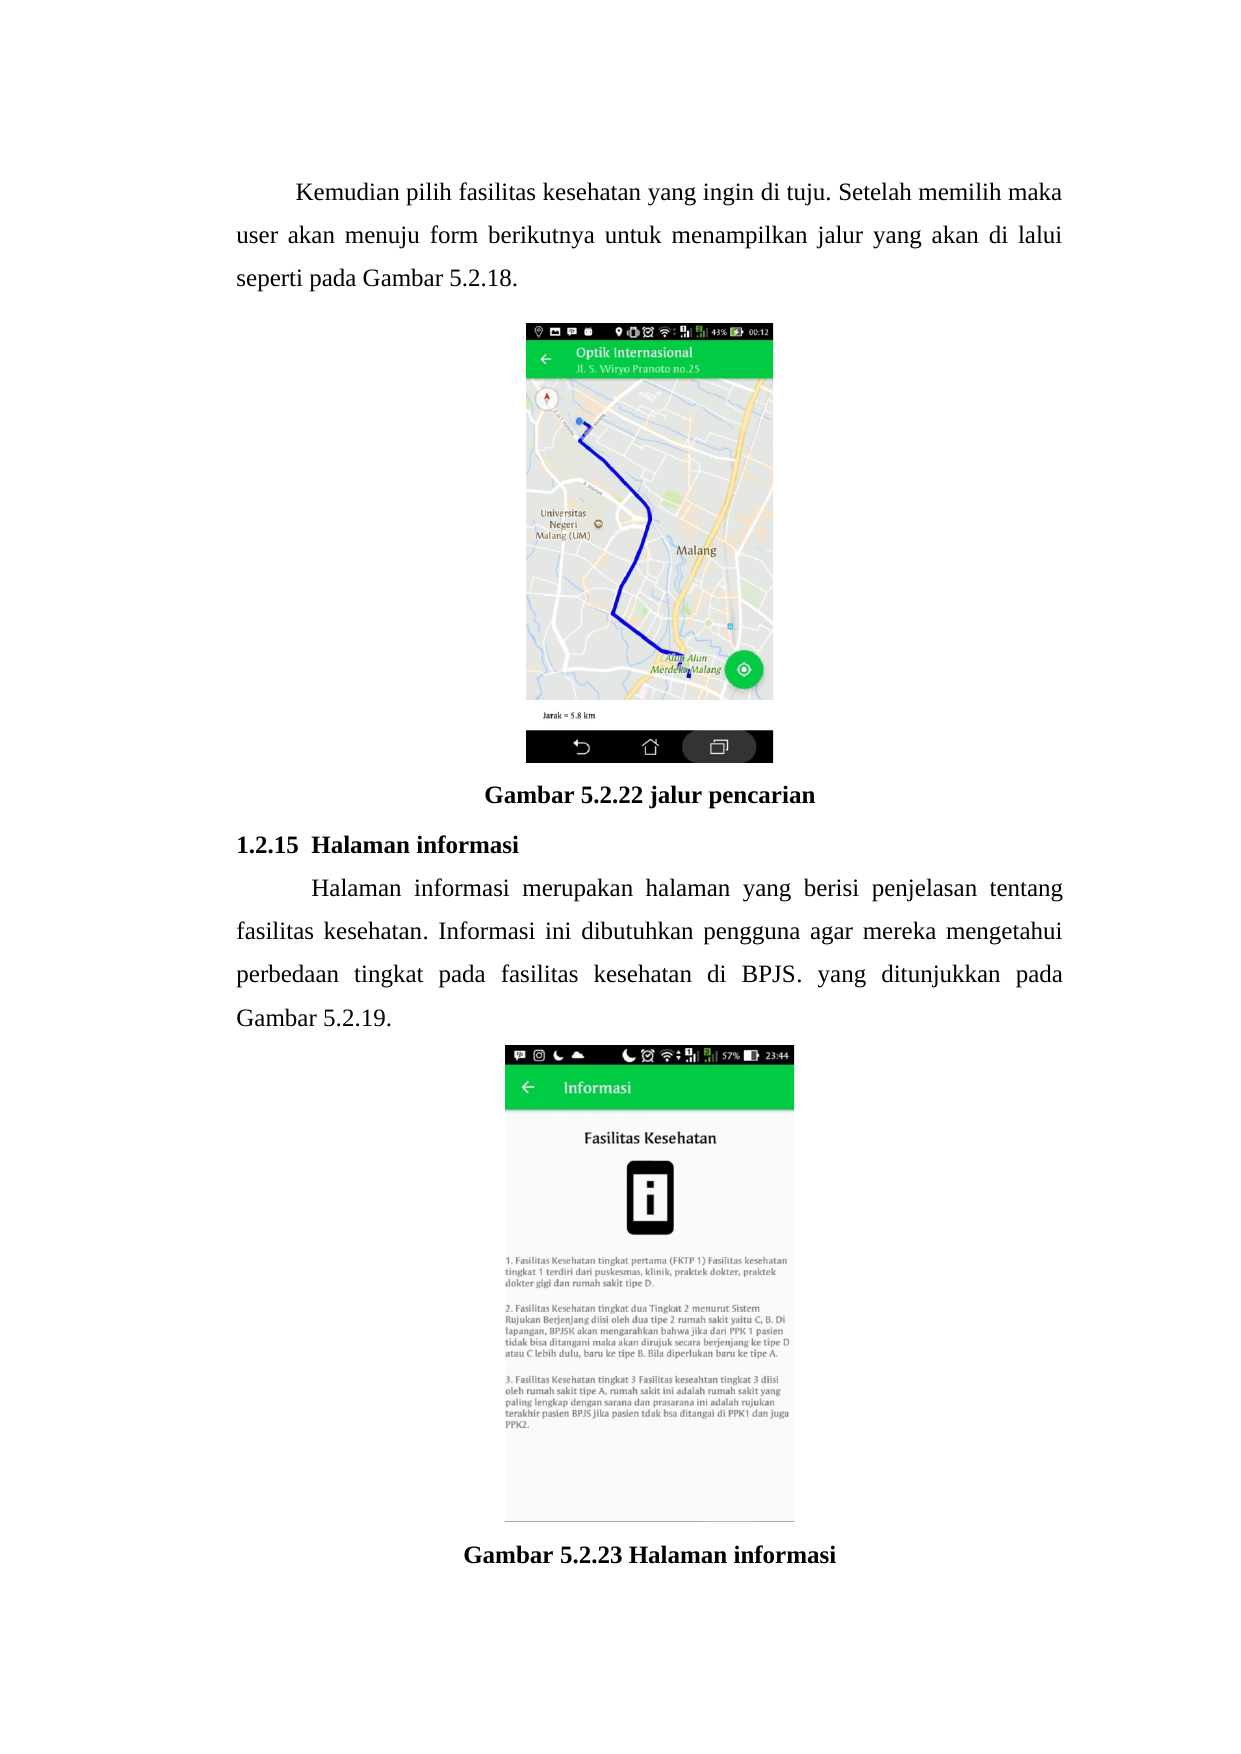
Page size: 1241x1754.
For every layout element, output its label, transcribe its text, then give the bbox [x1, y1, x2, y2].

text Halaman informasi merupakan halaman yang berisi penjelasan tentang fasilitas kesehatan. Informasi ini dibutuhkan pengguna agar mereka mengetahui perbedaan tingkat pada fasilitas kesehatan di BPJS. yang ditunjukkan pada Gambar 5.2.19. [236, 873, 1063, 1031]
picture [505, 1045, 795, 1522]
subtitle Halaman informasi [236, 830, 1063, 859]
picture [526, 323, 774, 763]
text Kemudian pilih fasilitas kesehatan yang ingin di tuju. Setelah memilih maka user akan menuju form berikutnya untuk menampilkan jalur yang akan di lalui seperti pada Gambar 5.2.18. [236, 177, 1063, 292]
